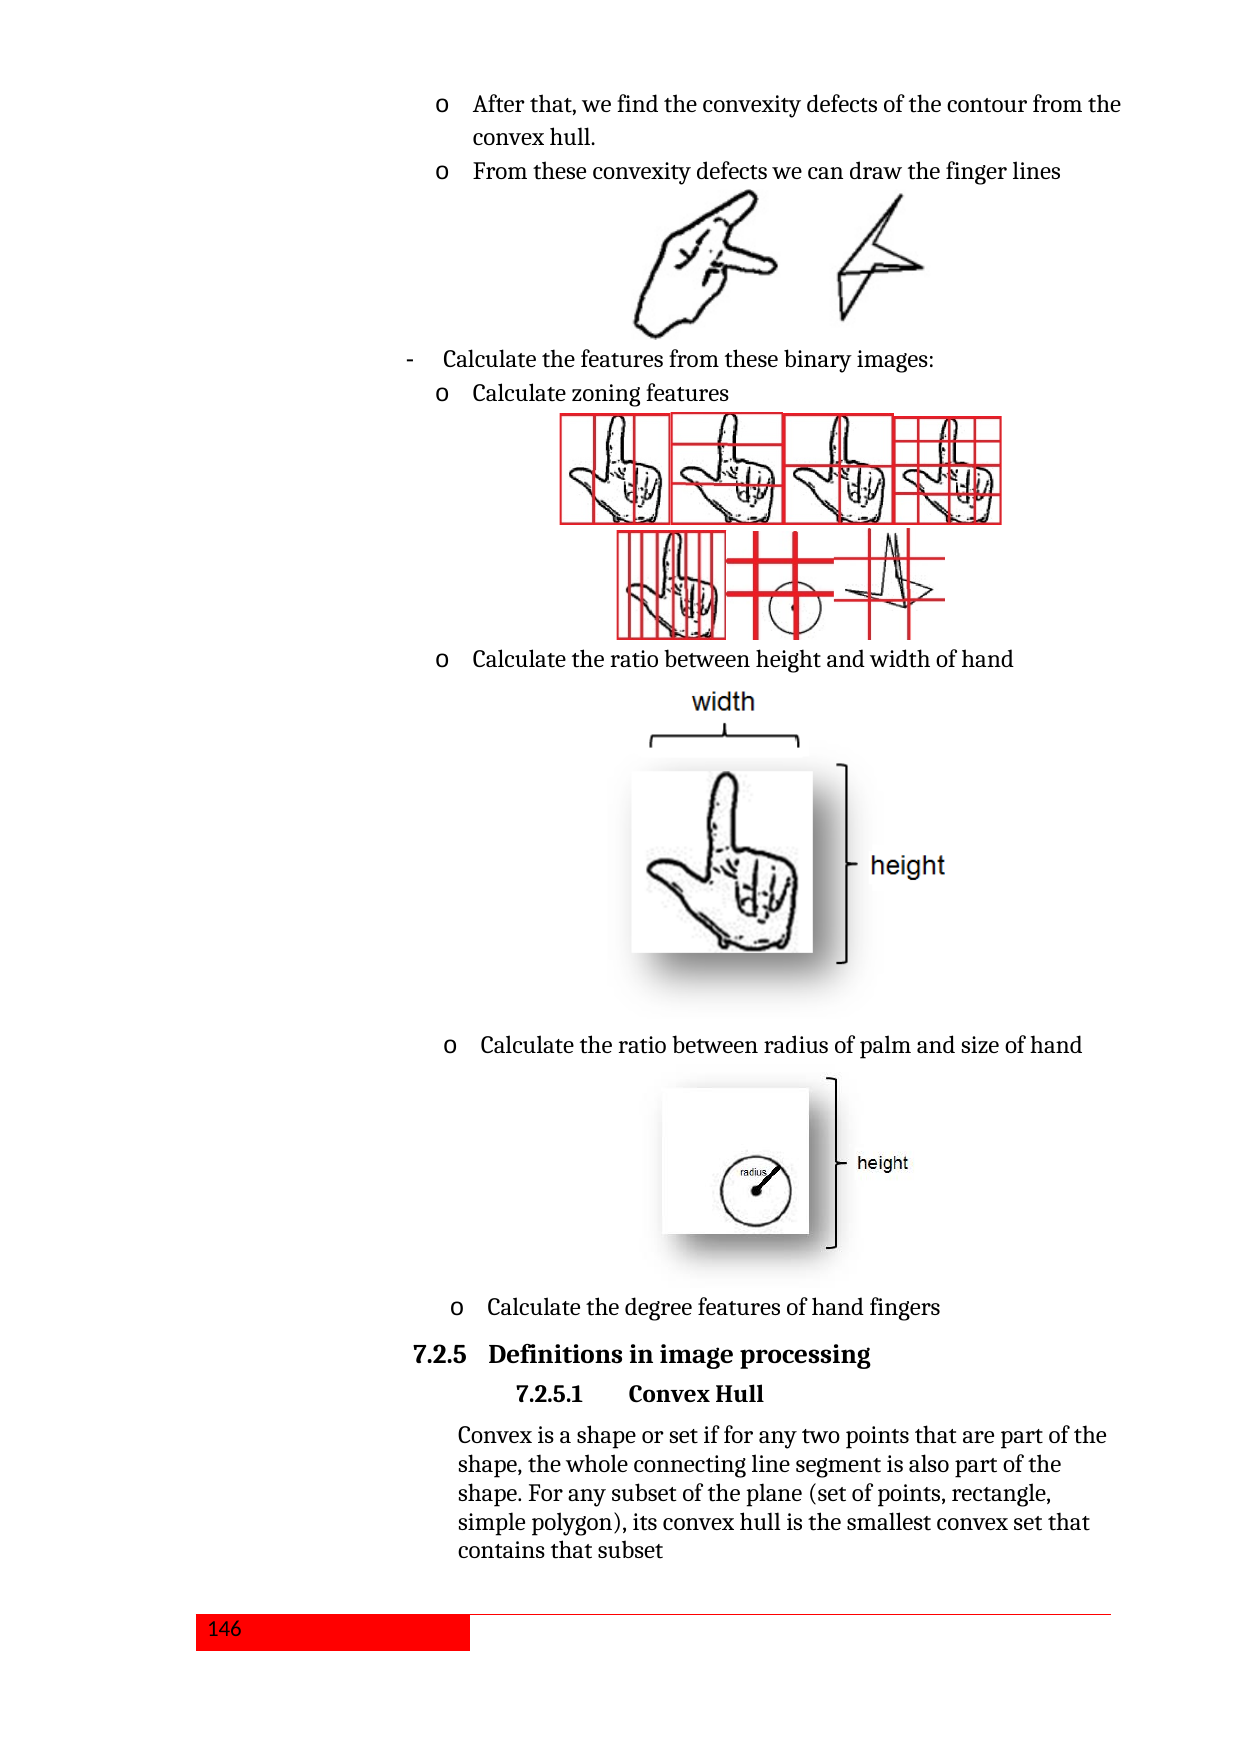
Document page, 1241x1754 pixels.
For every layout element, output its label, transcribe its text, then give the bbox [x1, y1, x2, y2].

list Calculate the degree features of hand fingers [450, 1292, 1122, 1322]
picture [589, 677, 973, 1027]
subtitle Convex Hull [516, 1380, 1122, 1409]
picture [559, 412, 1002, 525]
list Calculate the features from these binary images: [406, 344, 1122, 373]
picture [630, 189, 931, 340]
list Calculate zoning features [435, 378, 1122, 408]
list After that, we find the convexity defects of the contour from the convex hull. [435, 89, 1122, 151]
list Calculate the ratio between height and width of hand [435, 644, 1122, 673]
picture [616, 528, 945, 640]
picture [639, 1064, 923, 1288]
list From these convexity defects we can draw the finger lines [435, 156, 1122, 185]
subtitle Definitions in image processing [413, 1339, 1122, 1370]
list Calculate the ratio between radius of palm and size of hand [443, 1030, 1122, 1060]
text Convex is a shape or set if for any two points that are part of the shape, the whole connecting line segment is also part of the shape. For any subset of the plane (set of points, rectangle, simple polygon), its convex hull is the smallest convex set that contains that subset [458, 1421, 1122, 1565]
